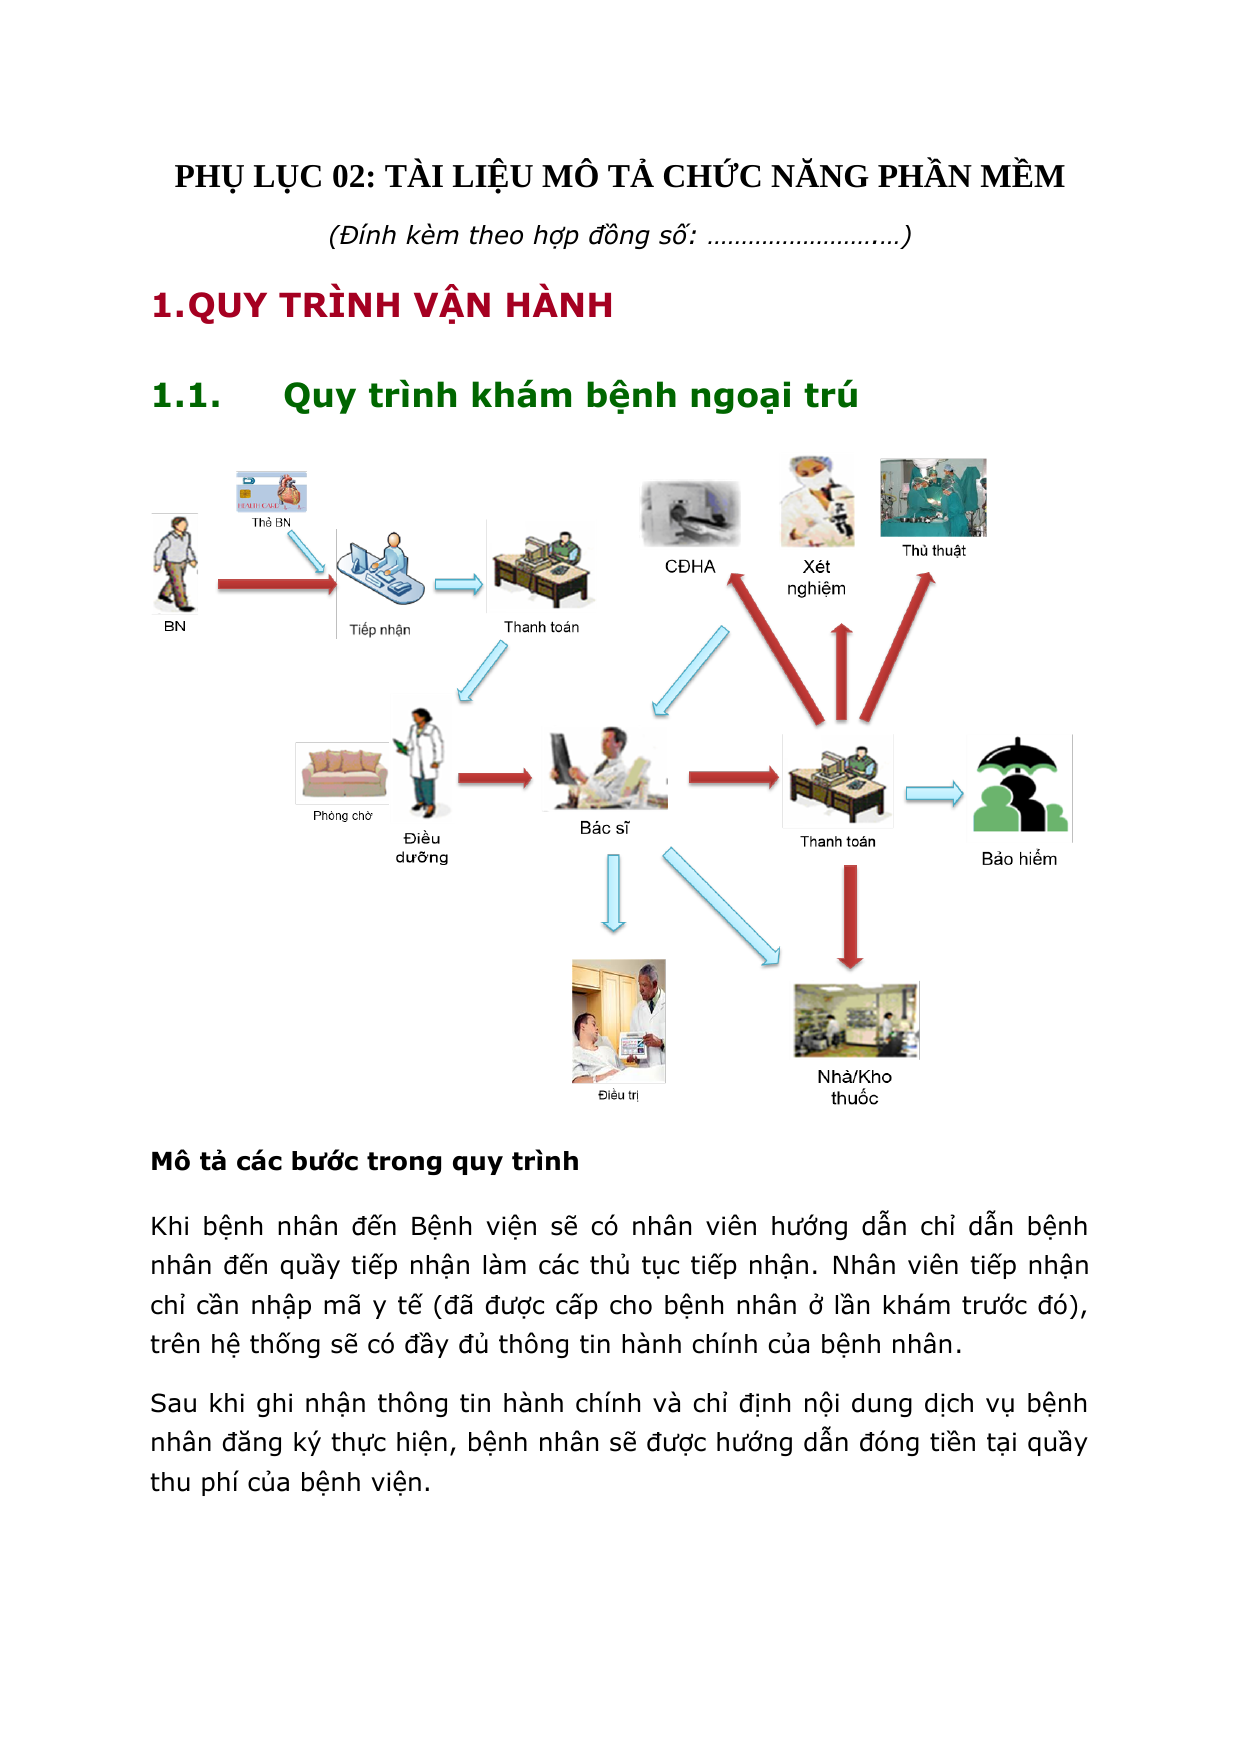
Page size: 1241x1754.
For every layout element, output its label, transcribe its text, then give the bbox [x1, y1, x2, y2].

text (Đính kèm theo hợp đồng số: …………………….…) [150, 219, 1090, 250]
text Sau khi ghi nhận thông tin hành chính và chỉ định nội dung dịch vụ bệnh nhân đăng ký thực hiện, bệnh nhân sẽ được hướng dẫn đóng tiền tại quầy thu phí của bệnh viện. [150, 1387, 1090, 1496]
title PHỤ LỤC 02: TÀI LIỆU MÔ TẢ CHỨC NĂNG PHẦN MỀM [150, 156, 1090, 194]
text Khi bệnh nhân đến Bệnh viện sẽ có nhân viên hướng dẫn chỉ dẫn bệnh nhân đến quầy tiếp nhận làm các thủ tục tiếp nhận. Nhân viên tiếp nhận chỉ cần nhập mã y tế (đã được cấp cho bệnh nhân ở lần khám trước đó), trên hệ thống sẽ có đầy đủ thông tin hành chính của bệnh nhân. [150, 1210, 1090, 1359]
picture [150, 451, 1075, 1112]
text Mô tả các bước trong quy trình [150, 1146, 1090, 1176]
subtitle QUY TRÌNH VẬN HÀNH [150, 284, 1090, 324]
subtitle Quy trình khám bệnh ngoại trú [150, 374, 1090, 415]
